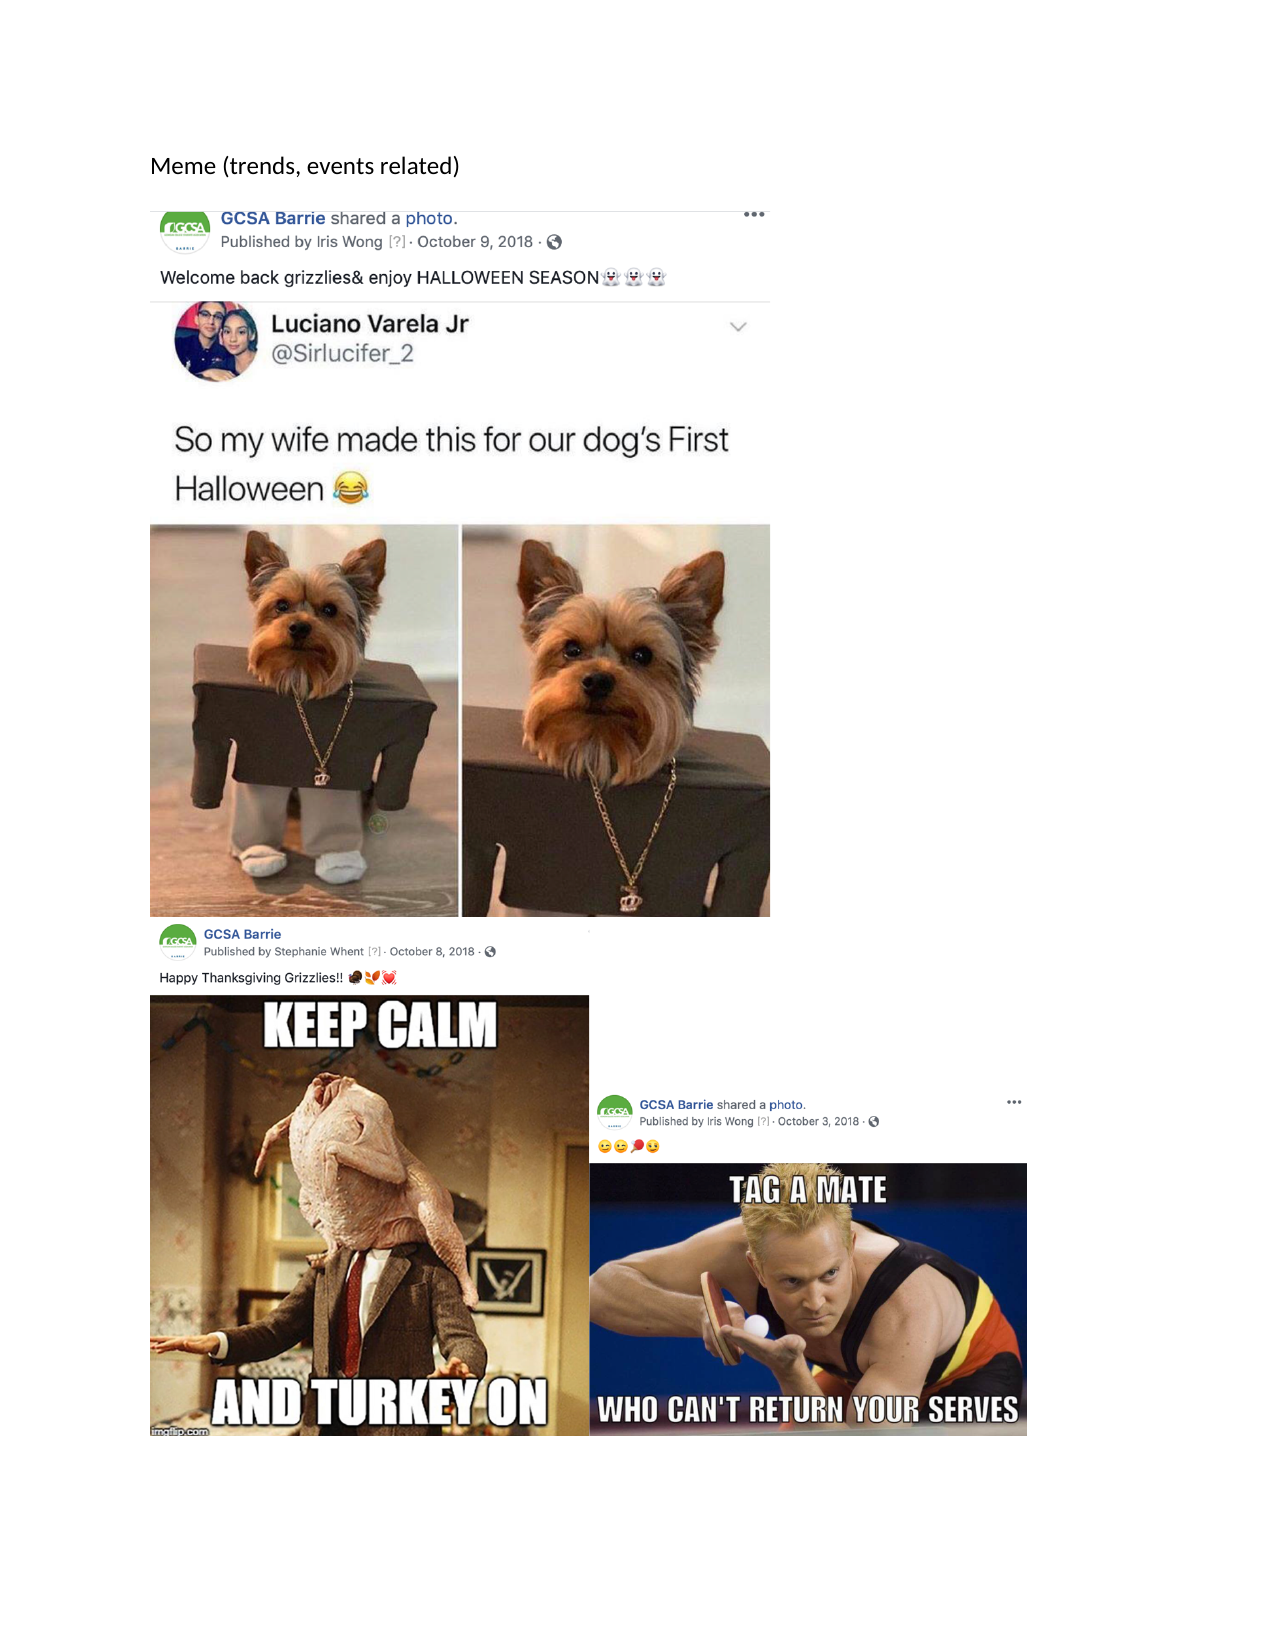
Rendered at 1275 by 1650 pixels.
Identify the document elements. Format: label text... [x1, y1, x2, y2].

picture [150, 211, 1027, 1436]
text Meme (trends, events related) [150, 150, 1125, 181]
